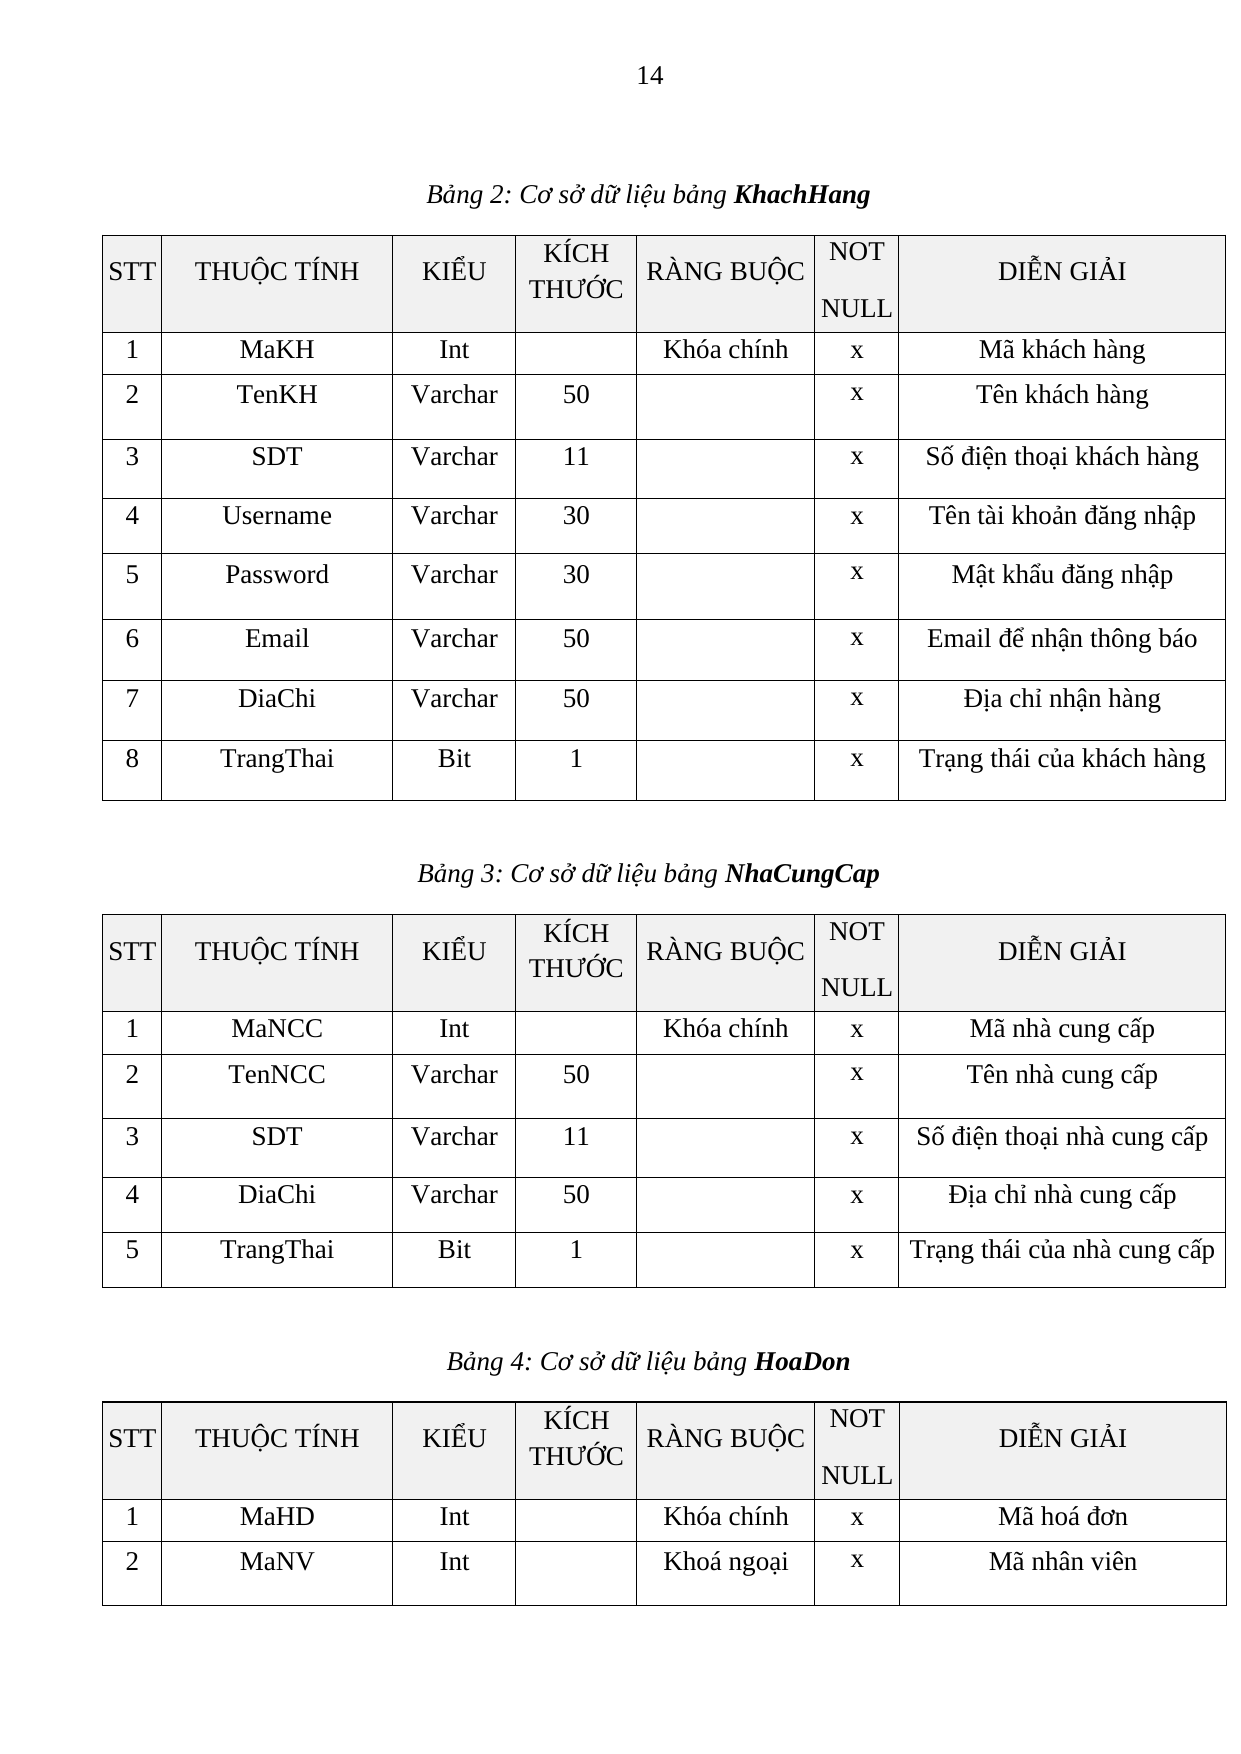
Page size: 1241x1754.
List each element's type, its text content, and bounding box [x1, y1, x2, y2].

table_cell Mã nhà cung cấp [899, 1012, 1225, 1053]
table_cell [637, 1055, 814, 1118]
table_cell x [815, 741, 898, 800]
table_cell [637, 1233, 814, 1287]
table_cell Varchar [393, 620, 515, 679]
table_cell 30 [516, 554, 636, 619]
table_cell 30 [516, 499, 636, 553]
table_cell 50 [516, 1055, 636, 1118]
table_cell Trạng thái của khách hàng [899, 741, 1225, 800]
table_cell Bit [393, 1233, 515, 1287]
table_cell 3 [103, 440, 161, 498]
table_cell 1 [516, 1233, 636, 1287]
table_cell Trạng thái của nhà cung cấp [899, 1233, 1225, 1287]
table_cell TenKH [162, 375, 392, 438]
text Bảng 4: Cơ sở dữ liệu bảng HoaDon [177, 1345, 1122, 1376]
table_cell Khoá ngoại [637, 1542, 814, 1605]
table_cell MaHD [162, 1500, 392, 1541]
table_cell MaNCC [162, 1012, 392, 1053]
table_cell Mật khẩu đăng nhập [899, 554, 1225, 619]
table_cell Int [393, 333, 515, 374]
table_header DIỄN GIẢI [899, 236, 1225, 332]
table_header RÀNG BUỘC [637, 236, 814, 332]
table_header KÍCH THƯỚC [516, 915, 636, 1011]
table_header DIỄN GIẢI [900, 1403, 1226, 1499]
table_cell Số điện thoại nhà cung cấp [899, 1119, 1225, 1177]
table_cell DiaChi [162, 681, 392, 739]
table_cell Int [393, 1500, 515, 1541]
table_cell 50 [516, 681, 636, 739]
table_cell Mã hoá đơn [900, 1500, 1226, 1541]
table_header KÍCH THƯỚC [516, 1403, 636, 1499]
table_header STT [103, 1403, 161, 1499]
table_cell MaKH [162, 333, 392, 374]
table_header NOT NULL [815, 915, 898, 1011]
table_cell TenNCC [162, 1055, 392, 1118]
table_cell [637, 440, 814, 498]
table_cell [516, 1542, 636, 1605]
table_cell x [815, 554, 898, 619]
table_cell Tên nhà cung cấp [899, 1055, 1225, 1118]
table_cell Tên tài khoản đăng nhập [899, 499, 1225, 553]
table_header NOT NULL [815, 1403, 899, 1499]
table_header THUỘC TÍNH [162, 236, 392, 332]
table_header RÀNG BUỘC [637, 915, 814, 1011]
table_cell x [815, 499, 898, 553]
table_cell 2 [103, 1055, 161, 1118]
table_cell Int [393, 1012, 515, 1053]
table_cell MaNV [162, 1542, 392, 1605]
table_cell Varchar [393, 440, 515, 498]
table_cell Khóa chính [637, 333, 814, 374]
table_cell Password [162, 554, 392, 619]
table_cell x [815, 333, 898, 374]
table_cell x [815, 1119, 898, 1177]
table_cell TrangThai [162, 741, 392, 800]
table_cell Khóa chính [637, 1500, 814, 1541]
table_cell x [815, 620, 898, 679]
table_header RÀNG BUỘC [637, 1403, 814, 1499]
table_cell 11 [516, 440, 636, 498]
table_cell 5 [103, 554, 161, 619]
table_cell Mã nhân viên [900, 1542, 1226, 1605]
table_cell SDT [162, 1119, 392, 1177]
text Bảng 2: Cơ sở dữ liệu bảng KhachHang [177, 178, 1122, 209]
table_header STT [103, 236, 161, 332]
table_cell Varchar [393, 554, 515, 619]
table_cell Username [162, 499, 392, 553]
table_cell Varchar [393, 1178, 515, 1232]
table_cell Varchar [393, 681, 515, 739]
table_cell [516, 1012, 636, 1053]
table_cell 3 [103, 1119, 161, 1177]
table_cell 11 [516, 1119, 636, 1177]
table_cell 50 [516, 620, 636, 679]
text Bảng 3: Cơ sở dữ liệu bảng NhaCungCap [177, 857, 1122, 888]
table_cell [637, 499, 814, 553]
table_cell x [815, 681, 898, 739]
table_cell [637, 620, 814, 679]
table_header KIỂU [393, 915, 515, 1011]
table_cell Tên khách hàng [899, 375, 1225, 438]
table_cell Địa chỉ nhà cung cấp [899, 1178, 1225, 1232]
table_cell [637, 1119, 814, 1177]
table_cell 1 [103, 1500, 161, 1541]
table_cell Varchar [393, 1055, 515, 1118]
table_cell 2 [103, 375, 161, 438]
table_cell 4 [103, 499, 161, 553]
table_cell Varchar [393, 1119, 515, 1177]
table_header STT [103, 915, 161, 1011]
table_cell Int [393, 1542, 515, 1605]
table_cell [637, 375, 814, 438]
table_cell Email để nhận thông báo [899, 620, 1225, 679]
table_cell Email [162, 620, 392, 679]
table_cell [637, 554, 814, 619]
table_cell Varchar [393, 499, 515, 553]
table_cell Bit [393, 741, 515, 800]
table_cell x [815, 1178, 898, 1232]
table_cell [637, 1178, 814, 1232]
table_cell x [815, 1500, 899, 1541]
table_cell SDT [162, 440, 392, 498]
table_cell 8 [103, 741, 161, 800]
table_cell x [815, 1012, 898, 1053]
table_cell 7 [103, 681, 161, 739]
table_cell [516, 1500, 636, 1541]
table_cell Mã khách hàng [899, 333, 1225, 374]
table_header THUỘC TÍNH [162, 915, 392, 1011]
table_header THUỘC TÍNH [162, 1403, 392, 1499]
table_header KÍCH THƯỚC [516, 236, 636, 332]
table_cell x [815, 1233, 898, 1287]
table_cell [516, 333, 636, 374]
table_cell 6 [103, 620, 161, 679]
table_cell Địa chỉ nhận hàng [899, 681, 1225, 739]
table_cell TrangThai [162, 1233, 392, 1287]
table_cell x [815, 1542, 899, 1605]
table_header DIỄN GIẢI [899, 915, 1225, 1011]
table_header KIỂU [393, 236, 515, 332]
table_cell x [815, 1055, 898, 1118]
table_cell Số điện thoại khách hàng [899, 440, 1225, 498]
table_cell [637, 741, 814, 800]
table_header NOT NULL [815, 236, 898, 332]
table_cell x [815, 375, 898, 438]
table_cell 4 [103, 1178, 161, 1232]
table_cell 50 [516, 375, 636, 438]
table_cell x [815, 440, 898, 498]
table_cell 1 [103, 1012, 161, 1053]
table_cell 50 [516, 1178, 636, 1232]
table_cell 1 [516, 741, 636, 800]
table_cell Khóa chính [637, 1012, 814, 1053]
table_cell DiaChi [162, 1178, 392, 1232]
table_cell [637, 681, 814, 739]
table_cell 2 [103, 1542, 161, 1605]
table_cell 5 [103, 1233, 161, 1287]
table_header KIỂU [393, 1403, 515, 1499]
table_cell Varchar [393, 375, 515, 438]
table_cell 1 [103, 333, 161, 374]
